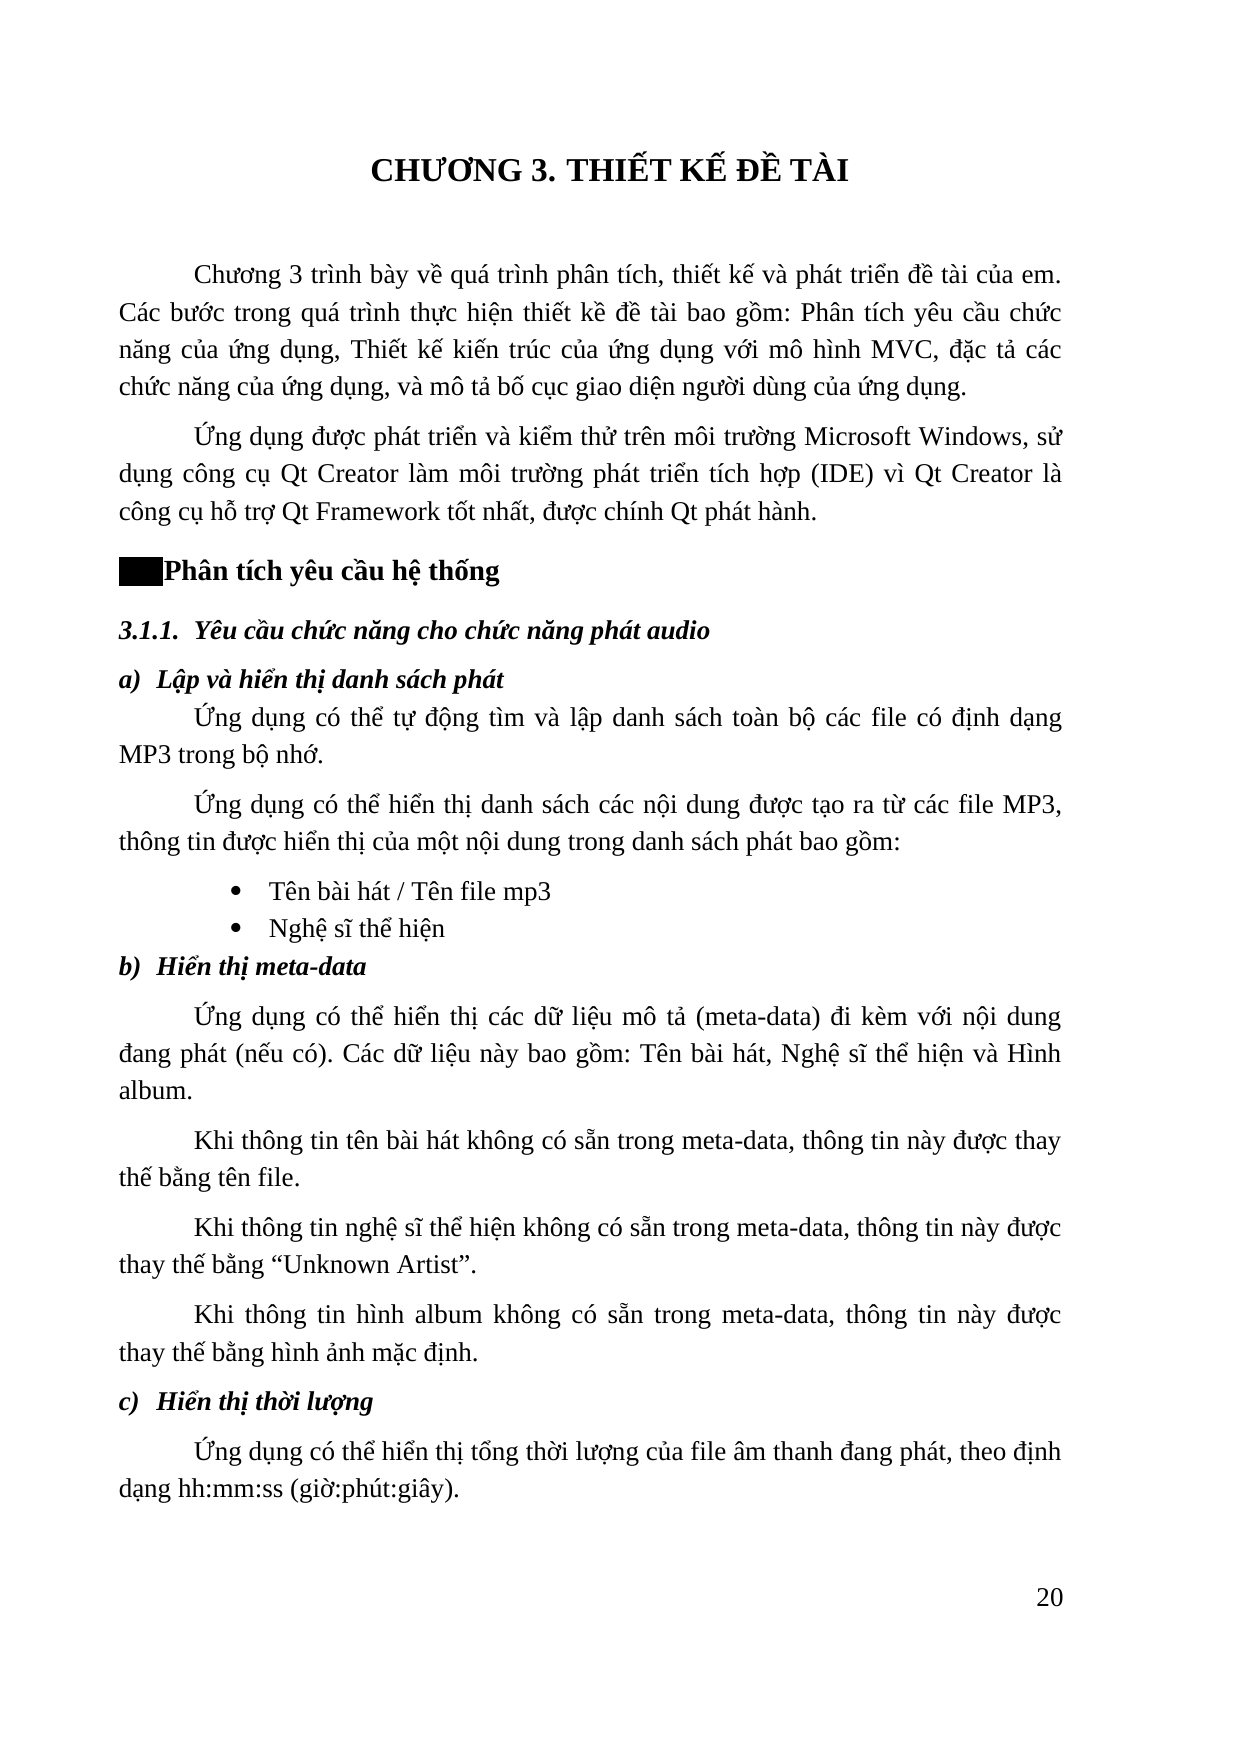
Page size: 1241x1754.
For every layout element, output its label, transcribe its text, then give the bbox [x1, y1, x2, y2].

subtitle THIẾT KẾ ĐỀ TÀI [118, 150, 1063, 188]
text Khi thông tin nghệ sĩ thể hiện không có sẵn trong meta-data, thông tin này được thay thế bằng “Unknown Artist”. [118, 1211, 1063, 1280]
text Khi thông tin tên bài hát không có sẵn trong meta-data, thông tin này được thay thế bằng tên file. [118, 1124, 1063, 1193]
text Ứng dụng có thể hiển thị danh sách các nội dung được tạo ra từ các file MP3, thông tin được hiển thị của một nội dung trong danh sách phát bao gồm: [118, 788, 1063, 856]
text Ứng dụng được phát triển và kiểm thử trên môi trường Microsoft Windows, sử dụng công cụ Qt Creator làm môi trường phát triển tích hợp (IDE) vì Qt Creator là công cụ hỗ trợ Qt Framework tốt nhất, được chính Qt phát hành. [118, 420, 1063, 526]
text Ứng dụng có thể hiển thị các dữ liệu mô tả (meta-data) đi kèm với nội dung đang phát (nếu có). Các dữ liệu này bao gồm: Tên bài hát, Nghệ sĩ thể hiện và Hình album. [118, 1000, 1063, 1106]
text Chương 3 trình bày về quá trình phân tích, thiết kế và phát triển đề tài của em. Các bước trong quá trình thực hiện thiết kề đề tài bao gồm: Phân tích yêu cầu chức năng của ứng dụng, Thiết kế kiến trúc của ứng dụng với mô hình MVC, đặc tả các chức năng của ứng dụng, và mô tả bố cục giao diện người dùng của ứng dụng. [118, 258, 1063, 401]
list Ứng dụng có thể tự động tìm và lập danh sách toàn bộ các file có định dạng MP3 trong bộ nhớ. [118, 701, 1063, 769]
list Hiển thị thời lượng [118, 1386, 1063, 1417]
text Ứng dụng có thể hiển thị tổng thời lượng của file âm thanh đang phát, theo định dạng hh:mm:ss (giờ:phút:giây). [118, 1435, 1063, 1504]
subtitle Yêu cầu chức năng cho chức năng phát audio [118, 614, 1063, 645]
list Tên bài hát / Tên file mp3 [231, 875, 1063, 906]
text Khi thông tin hình album không có sẵn trong meta-data, thông tin này được thay thế bằng hình ảnh mặc định. [118, 1298, 1063, 1367]
subtitle Phân tích yêu cầu hệ thống [118, 553, 1063, 586]
list Lập và hiển thị danh sách phát [118, 664, 1063, 695]
list Hiển thị meta-data [118, 950, 1063, 981]
list Nghệ sĩ thể hiện [231, 913, 1063, 944]
